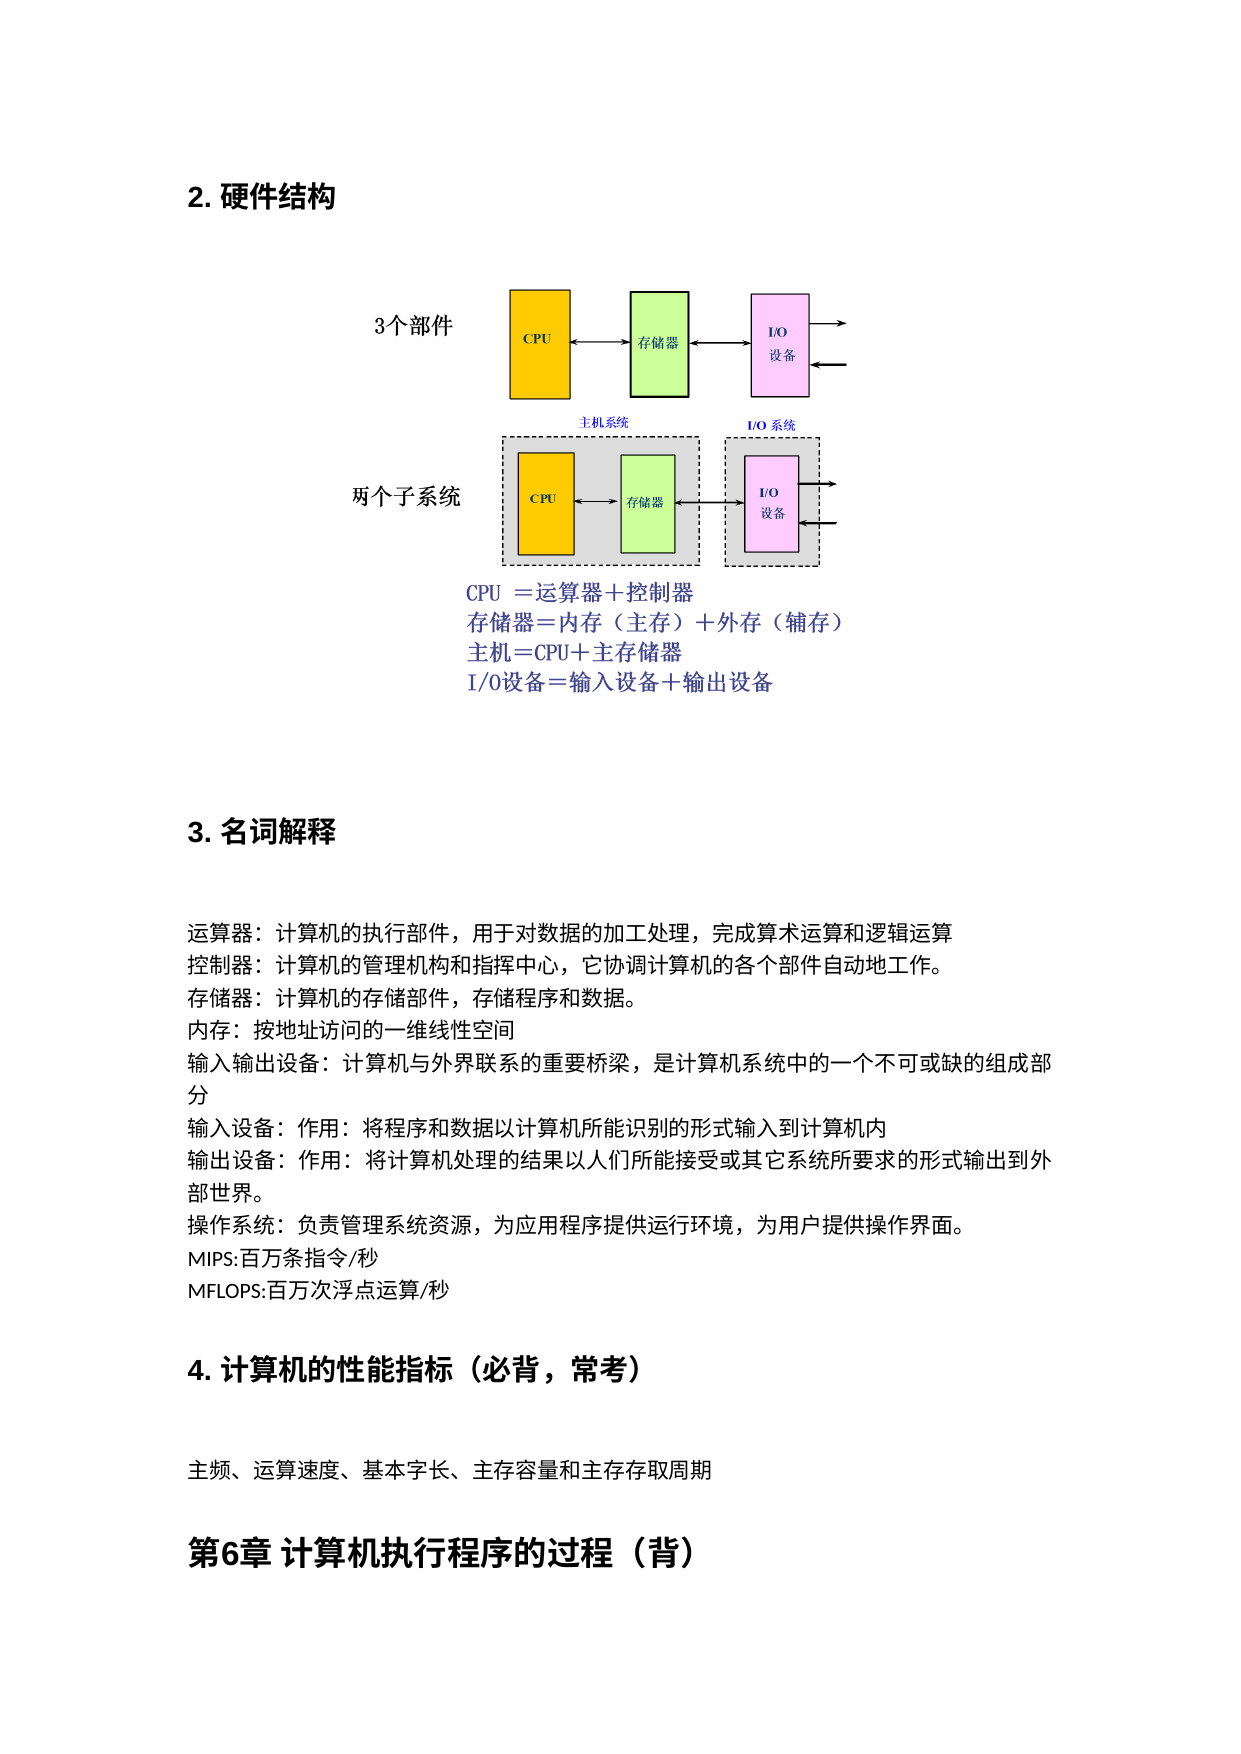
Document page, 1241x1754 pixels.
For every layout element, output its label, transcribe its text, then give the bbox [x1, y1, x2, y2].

text 输入输出设备：计算机与外界联系的重要桥梁，是计算机系统中的一个不可或缺的组成部分 [187, 1046, 1053, 1111]
text MIPS:百万条指令/秒 [187, 1241, 1053, 1273]
text 控制器：计算机的管理机构和指挥中心，它协调计算机的各个部件自动地工作。 [187, 948, 1053, 981]
text 运算器：计算机的执行部件，用于对数据的加工处理，完成算术运算和逻辑运算 [187, 916, 1053, 948]
picture [352, 280, 888, 706]
text 存储器：计算机的存储部件，存储程序和数据。 [187, 981, 1053, 1013]
subtitle 硬件结构 [187, 162, 1053, 227]
text 主频、运算速度、基本字长、主存容量和主存存取周期 [187, 1453, 1053, 1486]
text 内存：按地址访问的一维线性空间 [187, 1013, 1053, 1046]
subtitle 名词解释 [187, 797, 1053, 862]
text 操作系统：负责管理系统资源，为应用程序提供运行环境，为用户提供操作界面。 [187, 1208, 1053, 1241]
subtitle 计算机的性能指标（必背，常考） [187, 1335, 1053, 1400]
text 输出设备：作用：将计算机处理的结果以人们所能接受或其它系统所要求的形式输出到外部世界。 [187, 1143, 1053, 1208]
text 输入设备：作用：将程序和数据以计算机所能识别的形式输入到计算机内 [187, 1111, 1053, 1143]
list 计算机执行程序的过程（背） [187, 1518, 1053, 1583]
text MFLOPS:百万次浮点运算/秒 [187, 1273, 1053, 1306]
